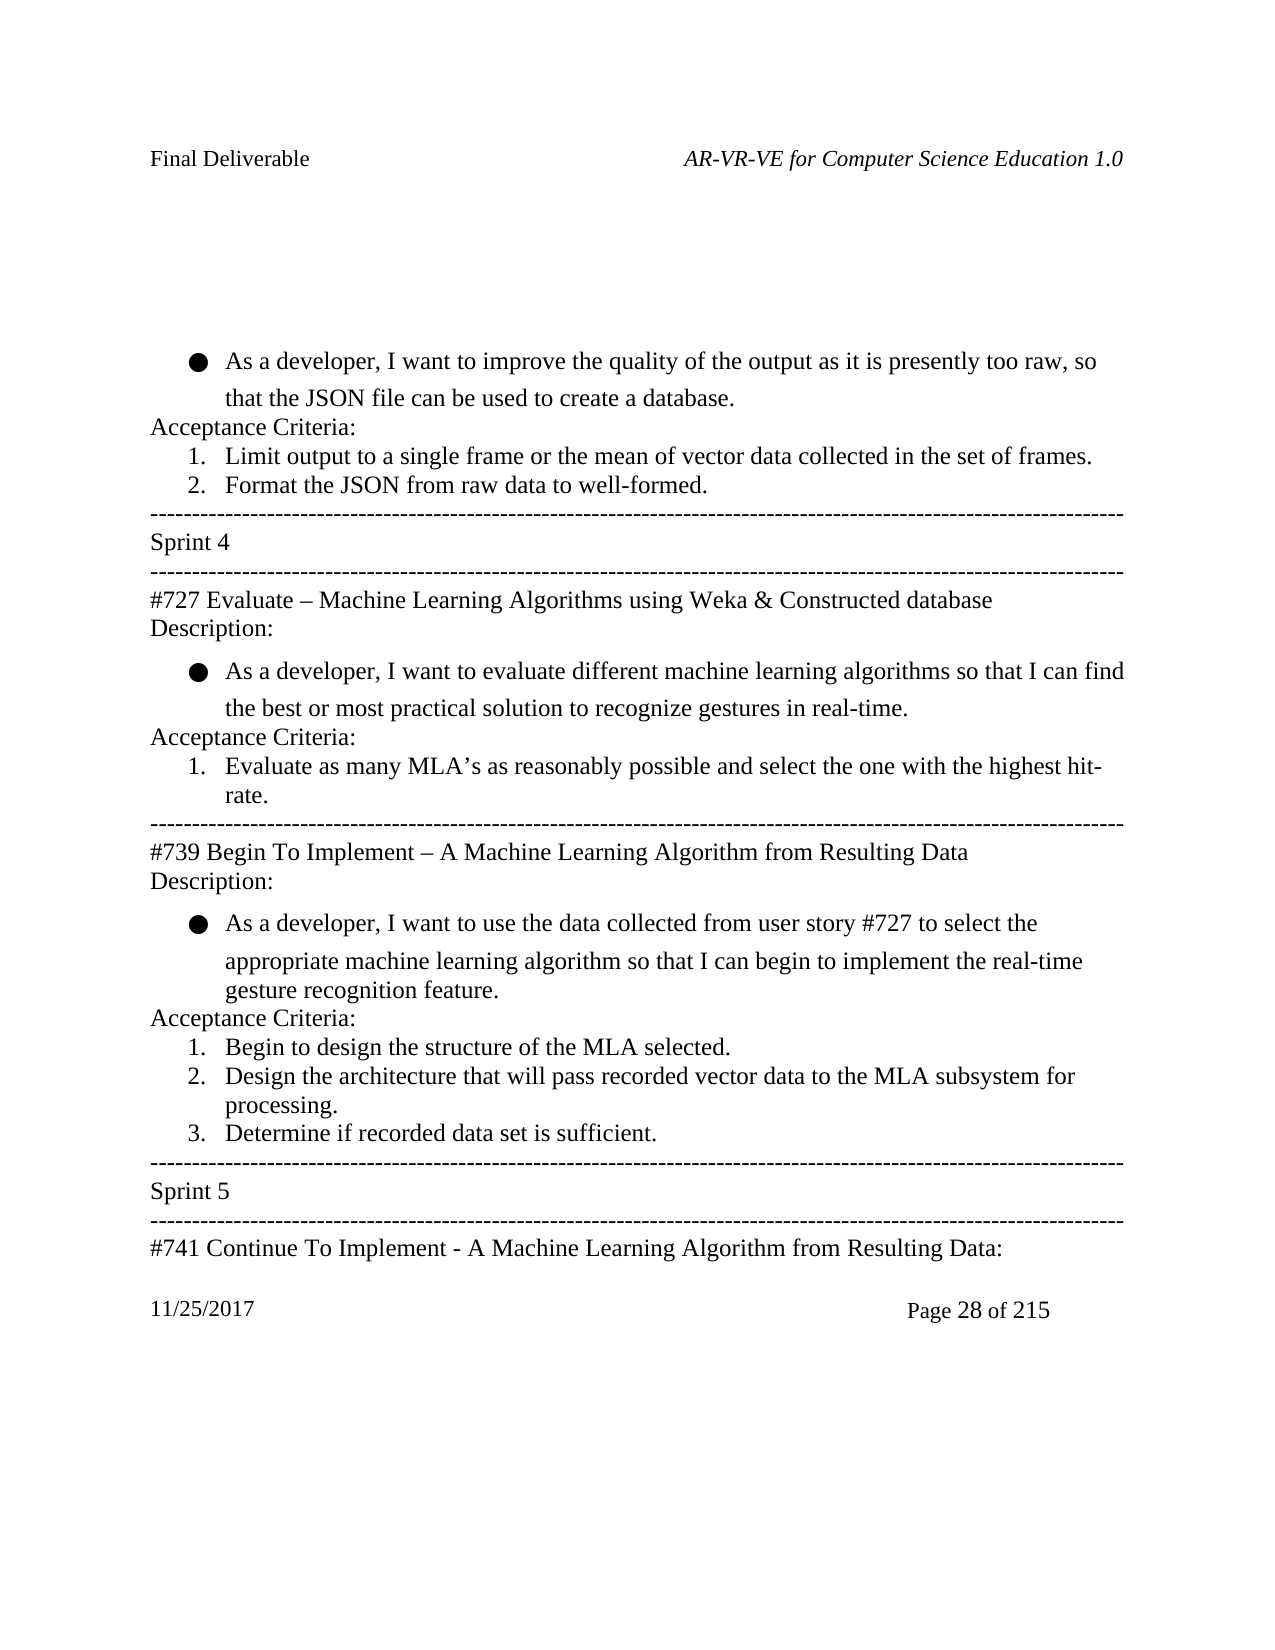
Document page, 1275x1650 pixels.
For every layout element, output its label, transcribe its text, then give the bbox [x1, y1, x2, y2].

text #739 Begin To Implement – A Machine Learning Algorithm from Resulting Data Description: [150, 837, 1125, 895]
text Acceptance Criteria: [150, 722, 1125, 751]
list Determine if recorded data set is sufficient. [187, 1118, 1125, 1147]
list As a developer, I want to improve the quality of the output as it is presently too raw, so that the JSON file can be used to create a database. [187, 332, 1125, 412]
list As a developer, I want to use the data collected from user story #727 to select the appropriate machine learning algorithm so that I can begin to implement the real-time gesture recognition feature. [187, 895, 1125, 1003]
text Acceptance Criteria: [150, 412, 1125, 441]
text #727 Evaluate – Machine Learning Algorithms using Weka & Constructed database Description: [150, 585, 1125, 642]
list Evaluate as many MLA’s as reasonably possible and select the one with the highest hit-rate. [187, 751, 1125, 808]
list Limit output to a single frame or the mean of vector data collected in the set of frames. [187, 441, 1125, 470]
text --------------------------------------------------------------------------------------------------------------------- Sprint 4 --------------------------------------------------------------------------------------------------------------------- [150, 498, 1125, 585]
text Acceptance Criteria: [150, 1003, 1125, 1032]
list Format the JSON from raw data to well-formed. [187, 470, 1125, 498]
text --------------------------------------------------------------------------------------------------------------------- Sprint 5 --------------------------------------------------------------------------------------------------------------------- [150, 1147, 1125, 1233]
list As a developer, I want to evaluate different machine learning algorithms so that I can find the best or most practical solution to recognize gestures in real-time. [187, 642, 1125, 722]
list Begin to design the structure of the MLA selected. [187, 1032, 1125, 1061]
text --------------------------------------------------------------------------------------------------------------------- [150, 808, 1125, 837]
text #741 Continue To Implement - A Machine Learning Algorithm from Resulting Data: [150, 1233, 1125, 1262]
list Design the architecture that will pass recorded vector data to the MLA subsystem for processing. [187, 1061, 1125, 1118]
